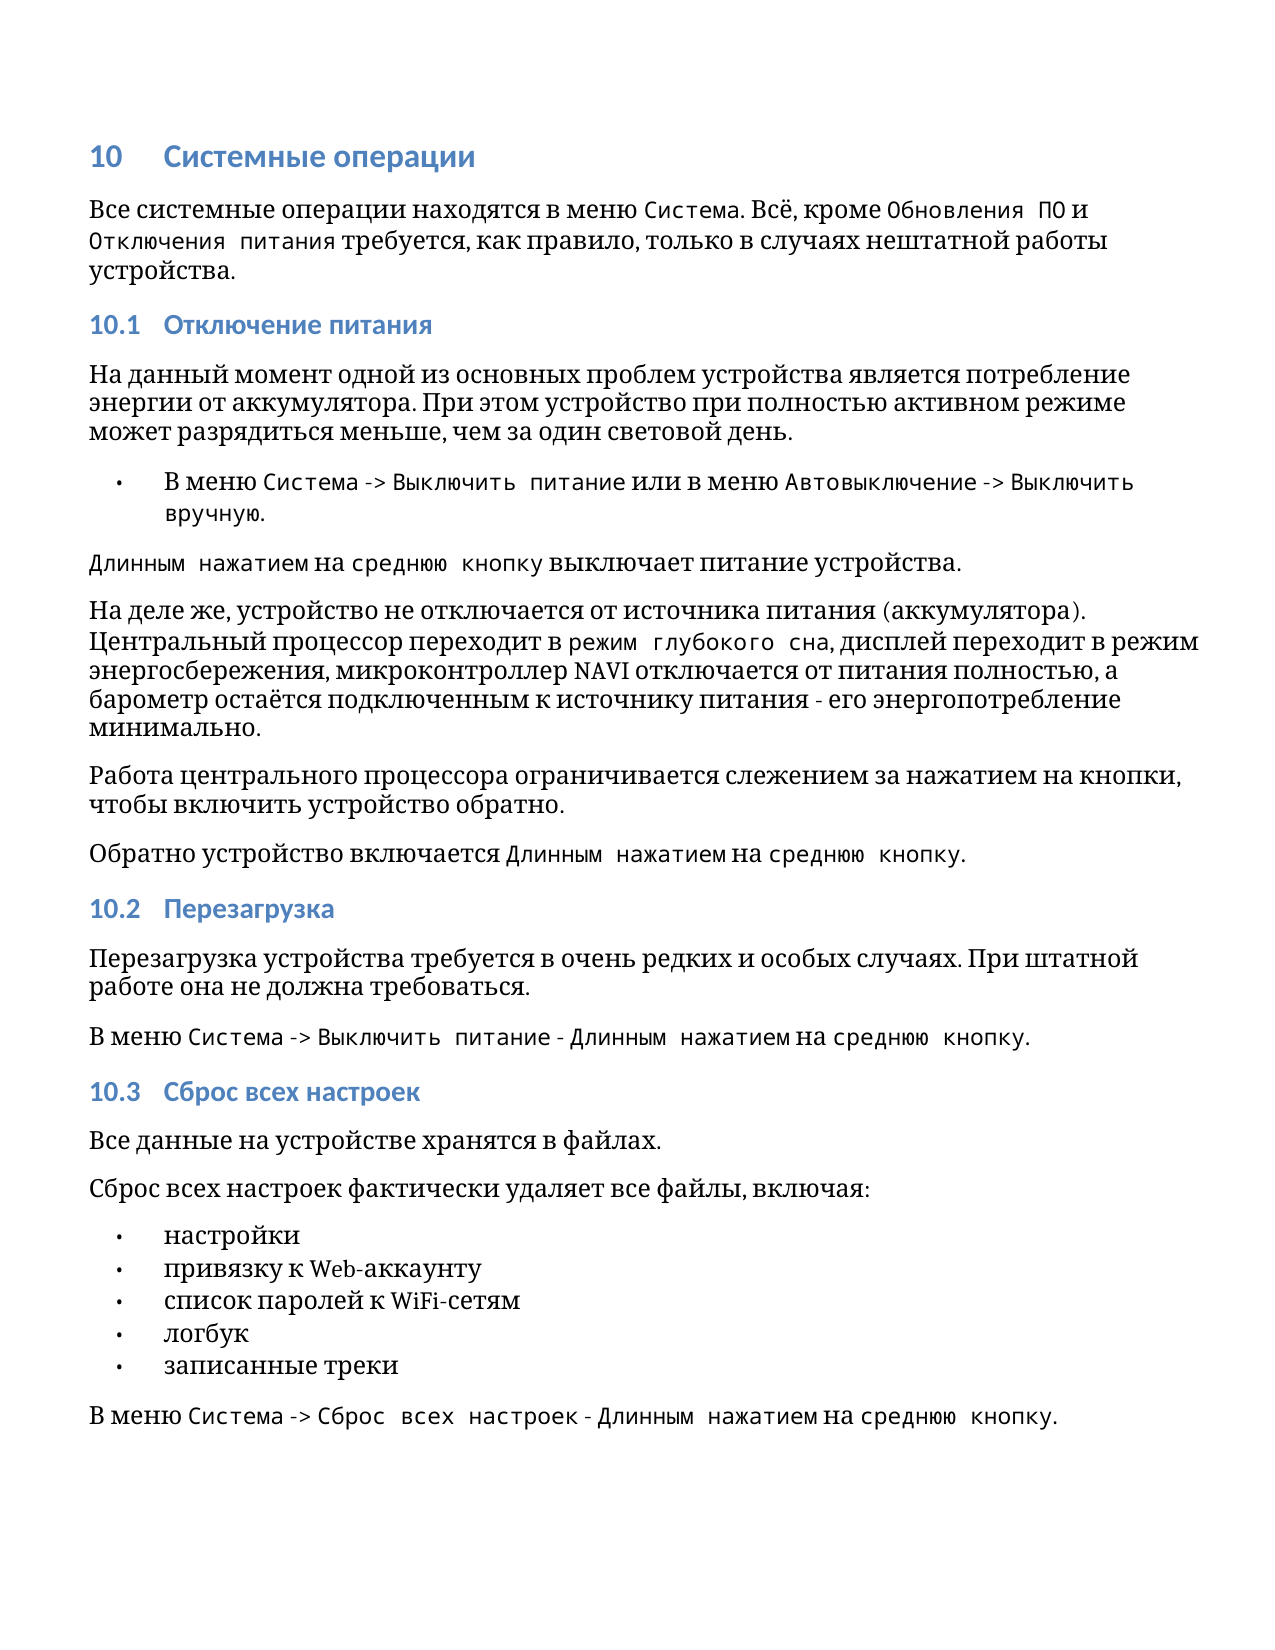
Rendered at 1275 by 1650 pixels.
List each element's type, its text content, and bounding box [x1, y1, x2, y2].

subtitle 10.3 Сброс всех настроек [88, 1073, 1211, 1108]
subtitle 10.2 Перезагрузка [88, 890, 1211, 926]
list привязку к Web-аккаунту [113, 1255, 1211, 1283]
text На данный момент одной из основных проблем устройства является потребление энергии от аккумулятора. При этом устройство при полностью активном режиме может разрядиться меньше, чем за один световой день. [88, 361, 1211, 447]
list логбук [113, 1320, 1211, 1348]
text На деле же, устройство не отключается от источника питания (аккумулятора). Центральный процессор переходит в режим глубокого сна, дисплей переходит в режим энергосбережения, микроконтроллер NAVI отключается от питания полностью, а барометр остаётся подключенным к источнику питания - его энергопотребление минимально. [88, 597, 1211, 743]
text В меню Система -> Сброс всех настроек - Длинным нажатием на среднюю кнопку. [88, 1400, 1211, 1431]
text Сброс всех настроек фактически удаляет все файлы, включая: [88, 1175, 1211, 1203]
text Все системные операции находятся в меню Система. Всё, кроме Обновления ПО и Отключения питания требуется, как правило, только в случаях нештатной работы устройства. [88, 194, 1211, 285]
text Длинным нажатием на среднюю кнопку выключает питание устройства. [88, 547, 1211, 578]
list записанные треки [113, 1352, 1211, 1381]
subtitle 10 Системные операции [88, 134, 1211, 175]
list список паролей к WiFi-сетям [113, 1287, 1211, 1316]
list В меню Система -> Выключить питание или в меню Автовыключение -> Выключить вручную. [113, 466, 1211, 528]
text Все данные на устройстве хранятся в файлах. [88, 1127, 1211, 1156]
subtitle 10.1 Отключение питания [88, 306, 1211, 342]
text Перезагрузка устройства требуется в очень редких и особых случаях. При штатной работе она не должна требоваться. [88, 944, 1211, 1002]
list настройки [113, 1222, 1211, 1251]
text В меню Система -> Выключить питание - Длинным нажатием на среднюю кнопку. [88, 1021, 1211, 1052]
text Работа центрального процессора ограничивается слежением за нажатием на кнопки, чтобы включить устройство обратно. [88, 762, 1211, 819]
text Обратно устройство включается Длинным нажатием на среднюю кнопку. [88, 838, 1211, 869]
